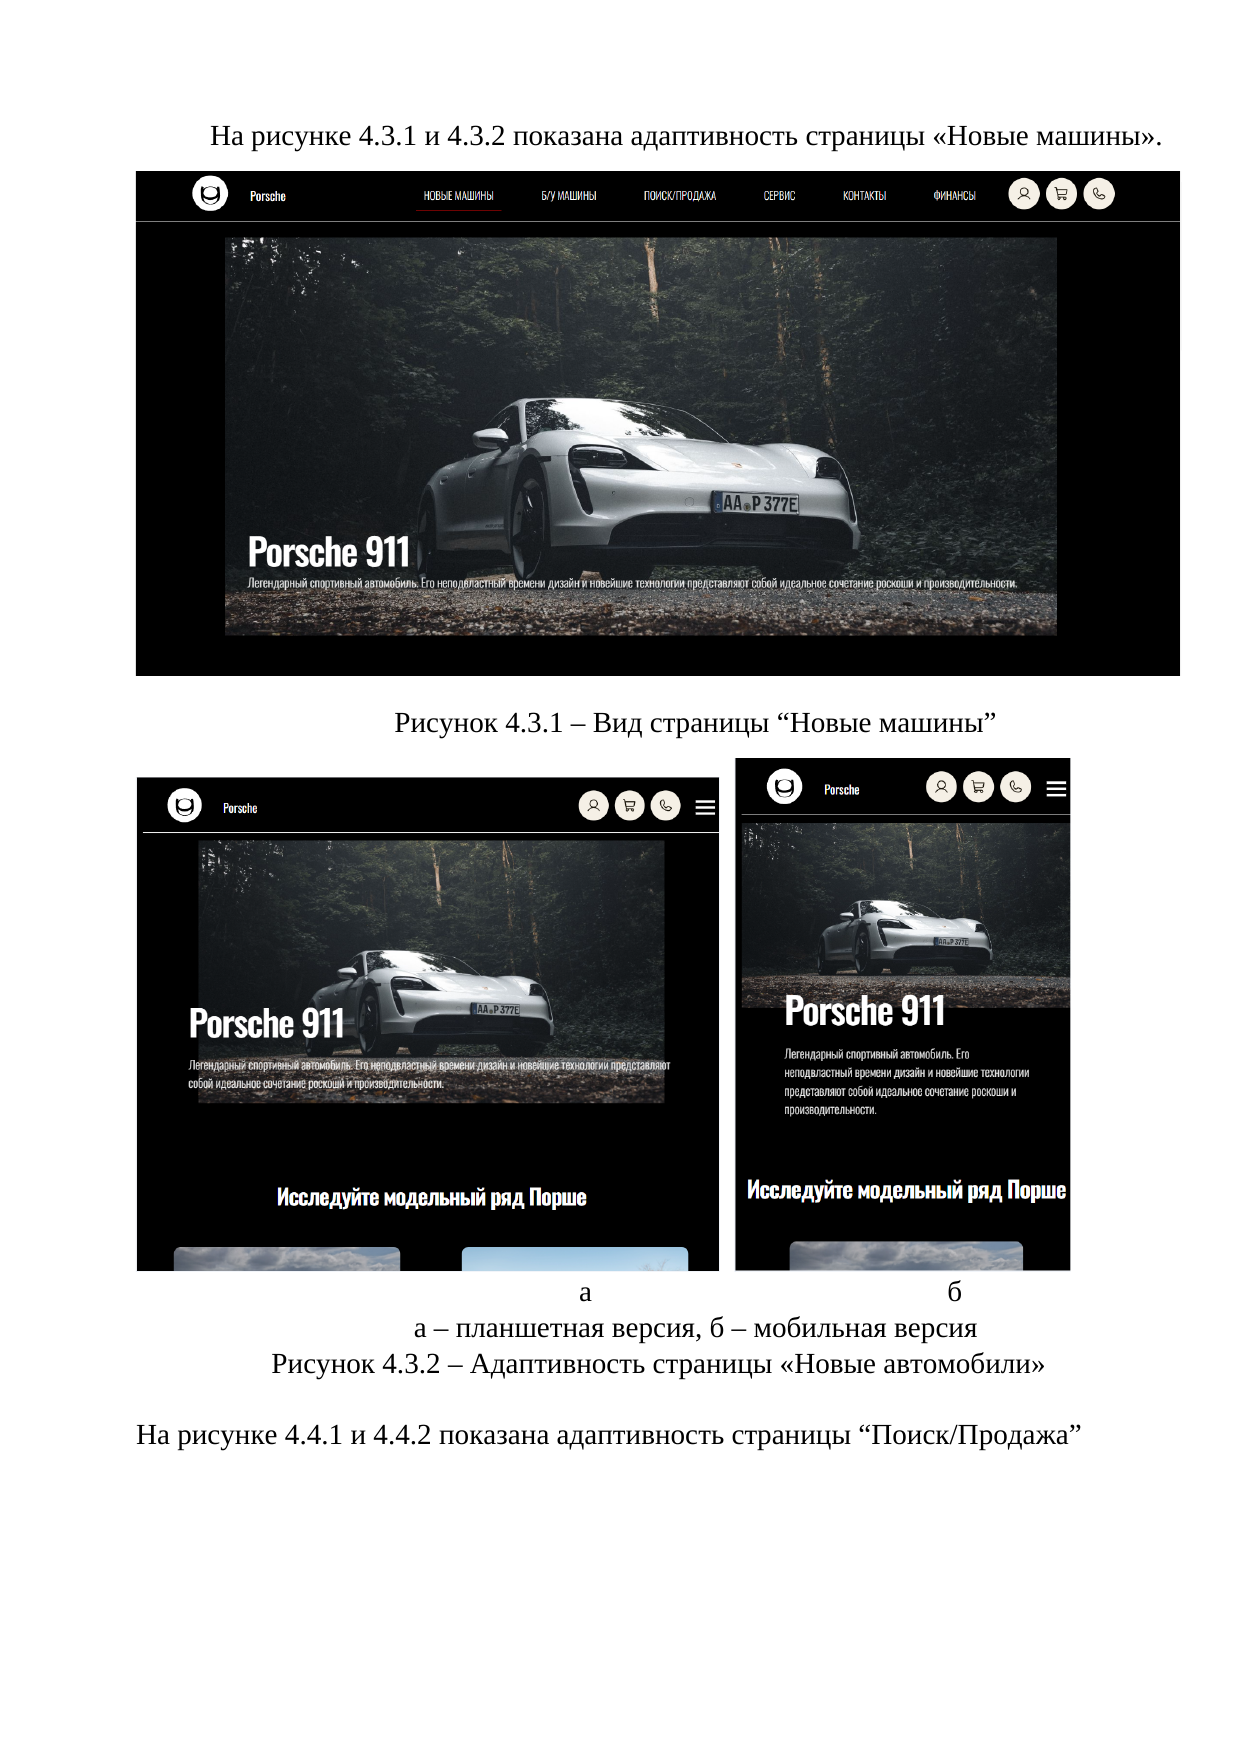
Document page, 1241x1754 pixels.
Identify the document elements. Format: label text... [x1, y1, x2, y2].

text На рисунке 4.4.1 и 4.4.2 показана адаптивность страницы “Поиск/Продажа” [136, 1417, 1181, 1450]
picture [734, 758, 1071, 1272]
text Рисунок 4.3.2 – Адаптивность страницы «Новые автомобили» [136, 1346, 1181, 1379]
text Рисунок 4.3.1 – Вид страницы “Новые машины” [136, 705, 1181, 739]
text На рисунке 4.3.1 и 4.3.2 показана адаптивность страницы «Новые машины». [136, 118, 1181, 152]
text а б [505, 1274, 1181, 1308]
picture [135, 171, 1182, 676]
picture [135, 777, 720, 1272]
text а – планшетная версия, б – мобильная версия [136, 1310, 1181, 1343]
